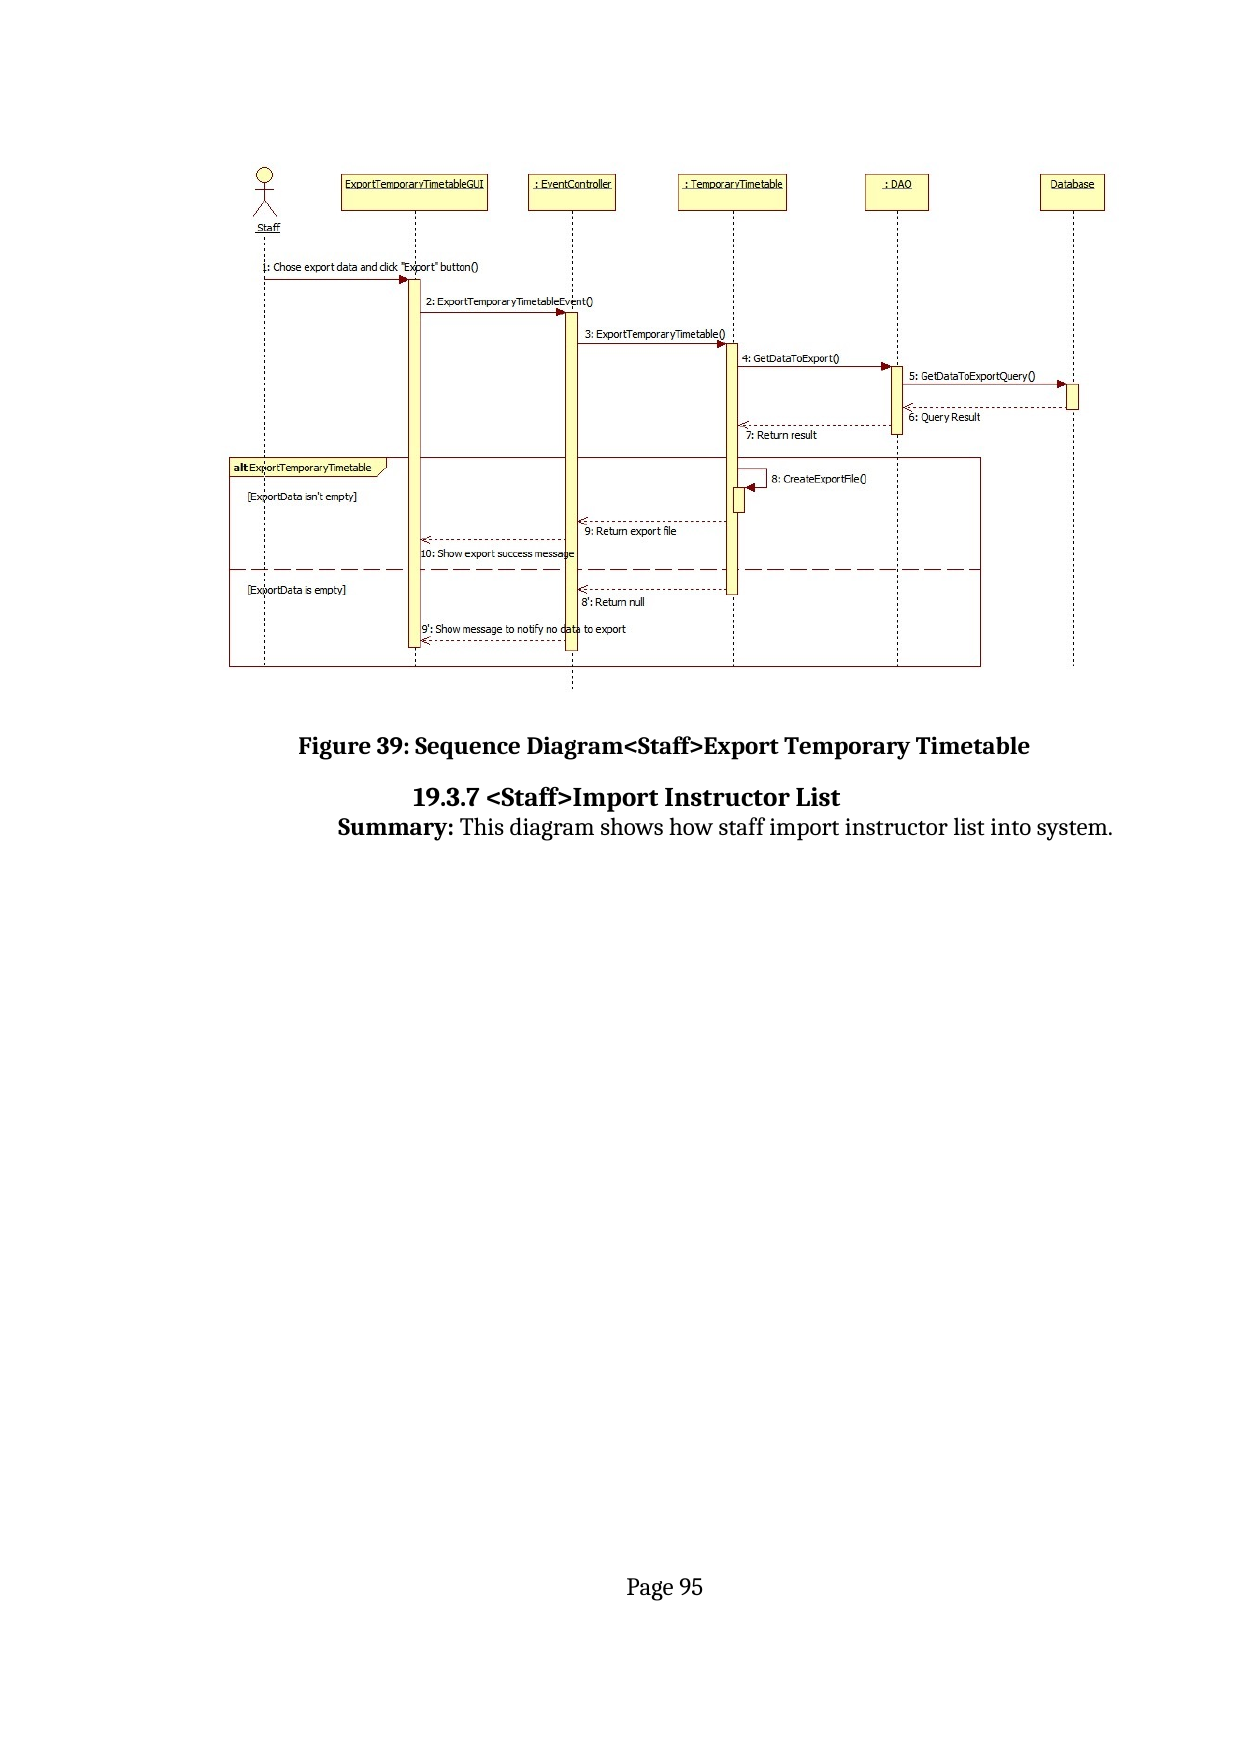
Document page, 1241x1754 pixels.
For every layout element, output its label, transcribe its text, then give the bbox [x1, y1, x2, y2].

subtitle 19.3.7 <Staff>Import Instructor List [413, 782, 1122, 813]
picture [206, 147, 1123, 707]
text Summary: This diagram shows how staff import instructor list into system. [263, 813, 1122, 842]
